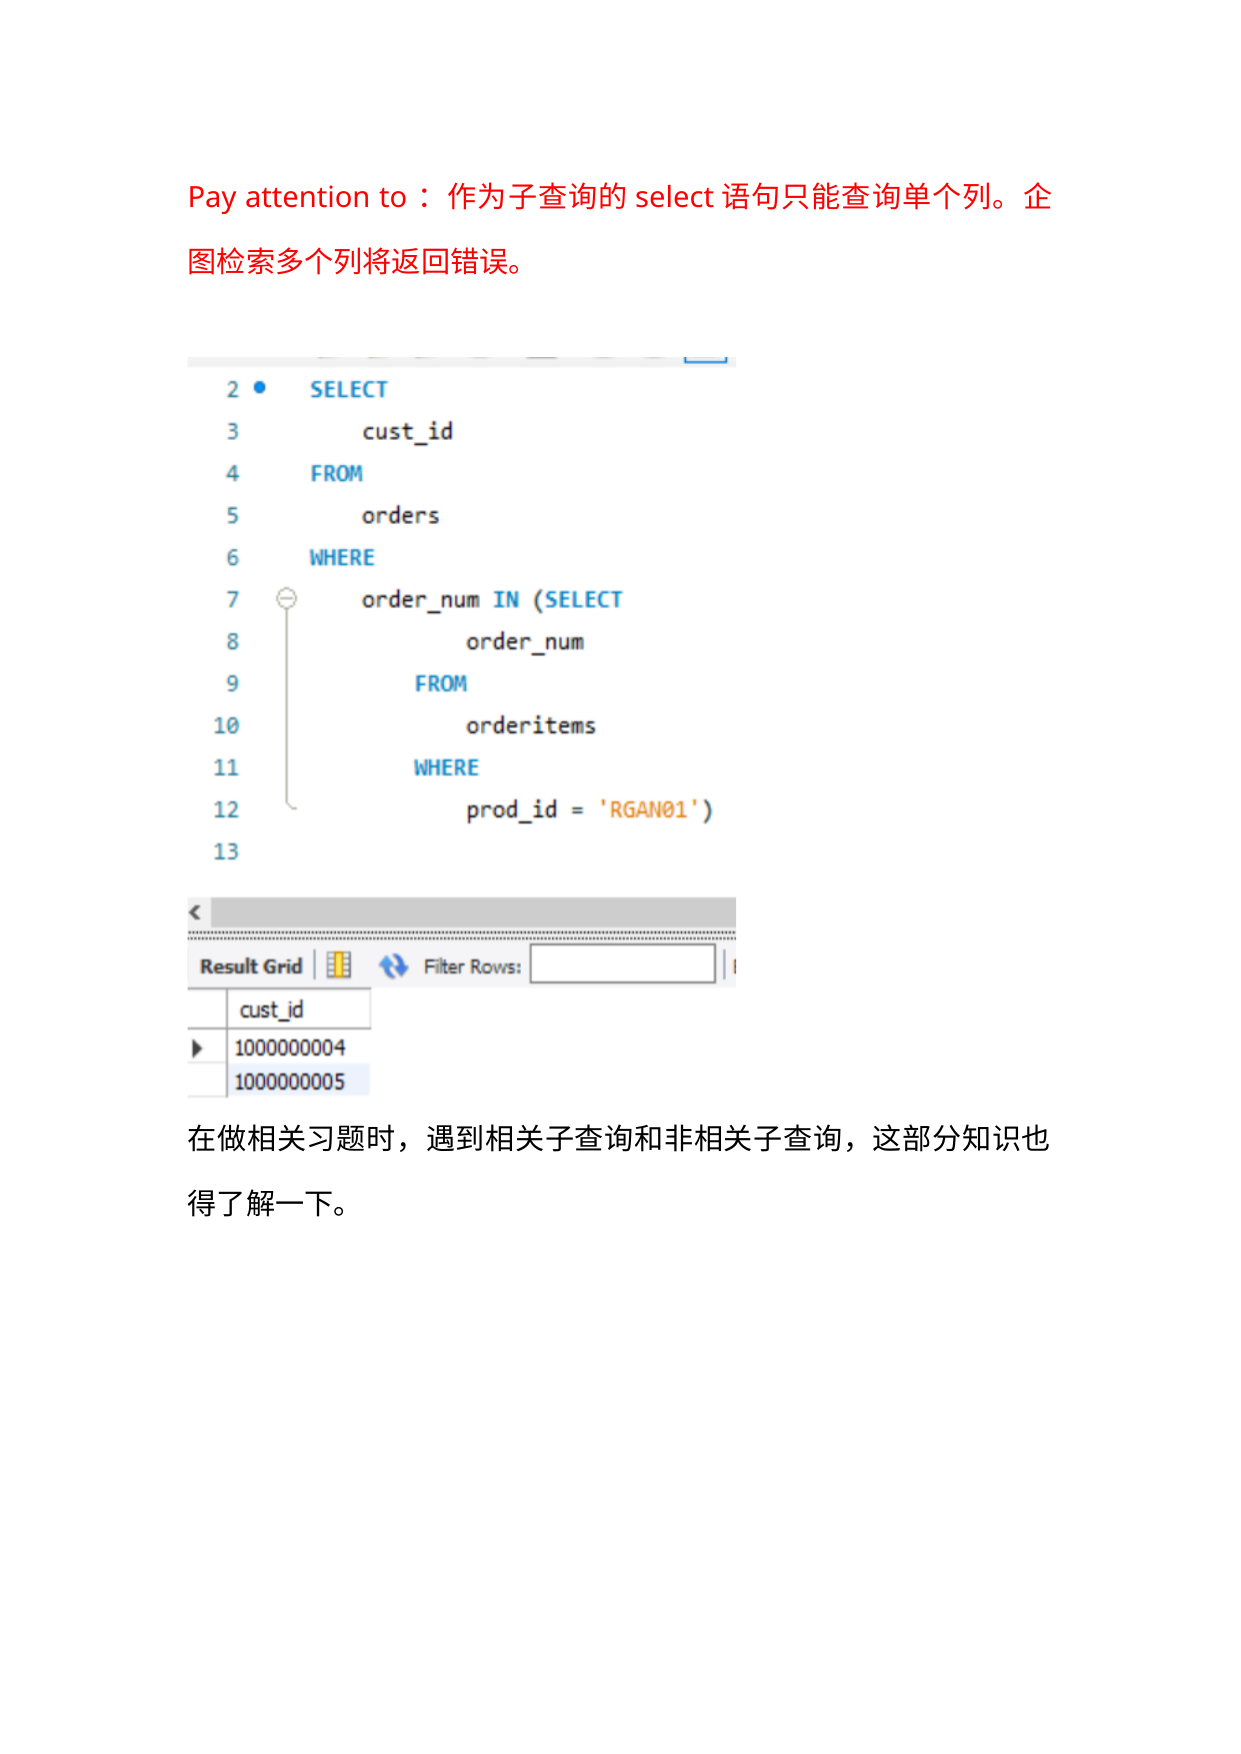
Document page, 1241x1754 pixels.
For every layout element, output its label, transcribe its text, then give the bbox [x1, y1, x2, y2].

picture [187, 357, 737, 1099]
text Pay attention to ：作为子查询的select语句只能查询单个列。企图检索多个列将返回错误。 [187, 162, 1053, 292]
text 在做相关习题时，遇到相关子查询和非相关子查询，这部分知识也得了解一下。 [187, 1104, 1053, 1234]
